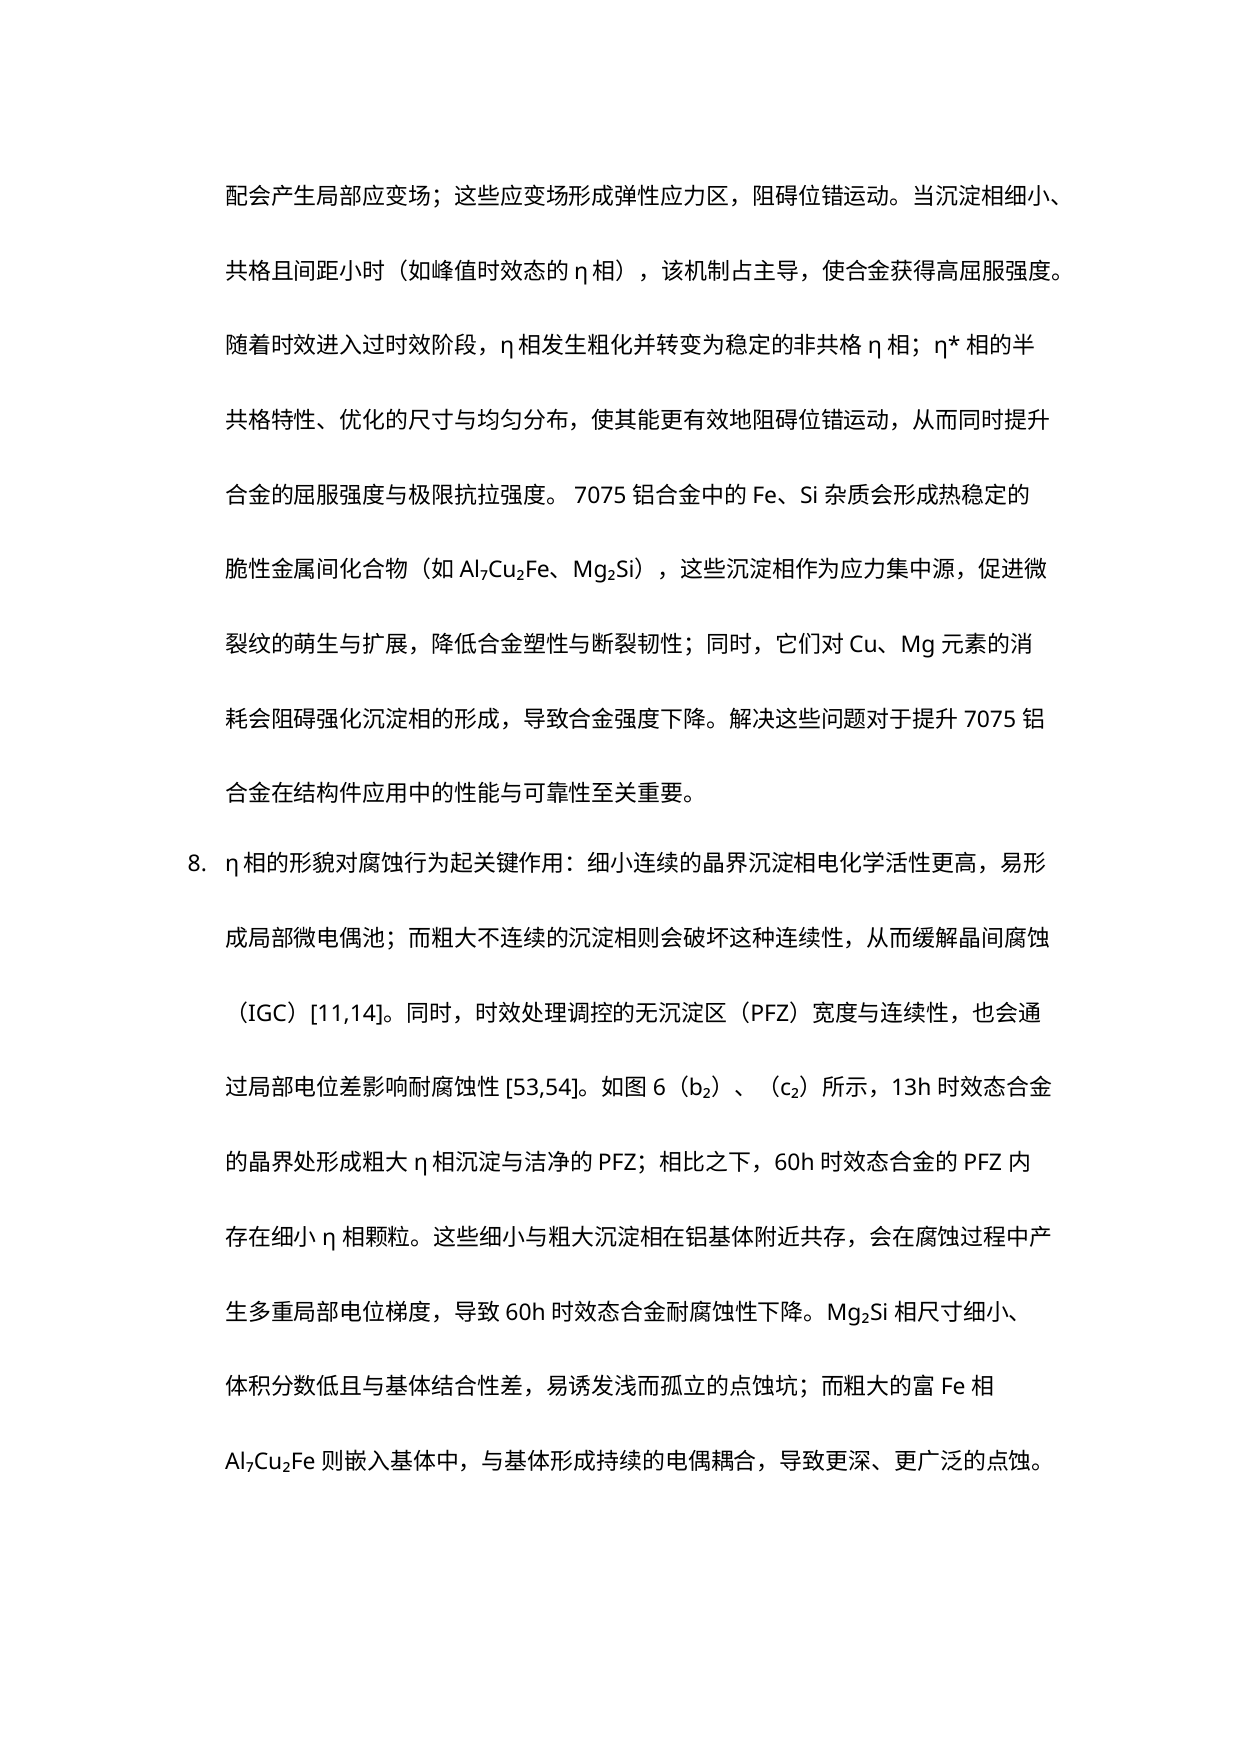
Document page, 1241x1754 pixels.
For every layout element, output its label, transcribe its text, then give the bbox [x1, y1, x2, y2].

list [187, 162, 1053, 824]
list η相的形貌对腐蚀行为起关键作用：细小连续的晶界沉淀相电化学活性更高，易形成局部微电偶池；而粗大不连续的沉淀相则会破坏这种连续性，从而缓解晶间腐蚀（IGC）[11,14]。同时，时效处理调控的无沉淀区（PFZ）宽度与连续性，也会通过局部电位差影响耐腐蚀性 [53,54]。如图 6（b₂）、（c₂）所示，13h 时效态合金的晶界处形成粗大 η相沉淀与洁净的 PFZ；相比之下，60h 时效态合金的 PFZ 内存在细小 η 相颗粒。这些细小与粗大沉淀相在铝基体附近共存，会在腐蚀过程中产生多重局部电位梯度，导致 60h 时效态合金耐腐蚀性下降。Mg₂Si 相尺寸细小、体积分数低且与基体结合性差，易诱发浅而孤立的点蚀坑；而粗大的富 Fe 相 Al₇Cu₂Fe 则嵌入基体中，与基体形成持续的电偶耦合，导致更深、更广泛的点蚀。 [187, 829, 1053, 1492]
